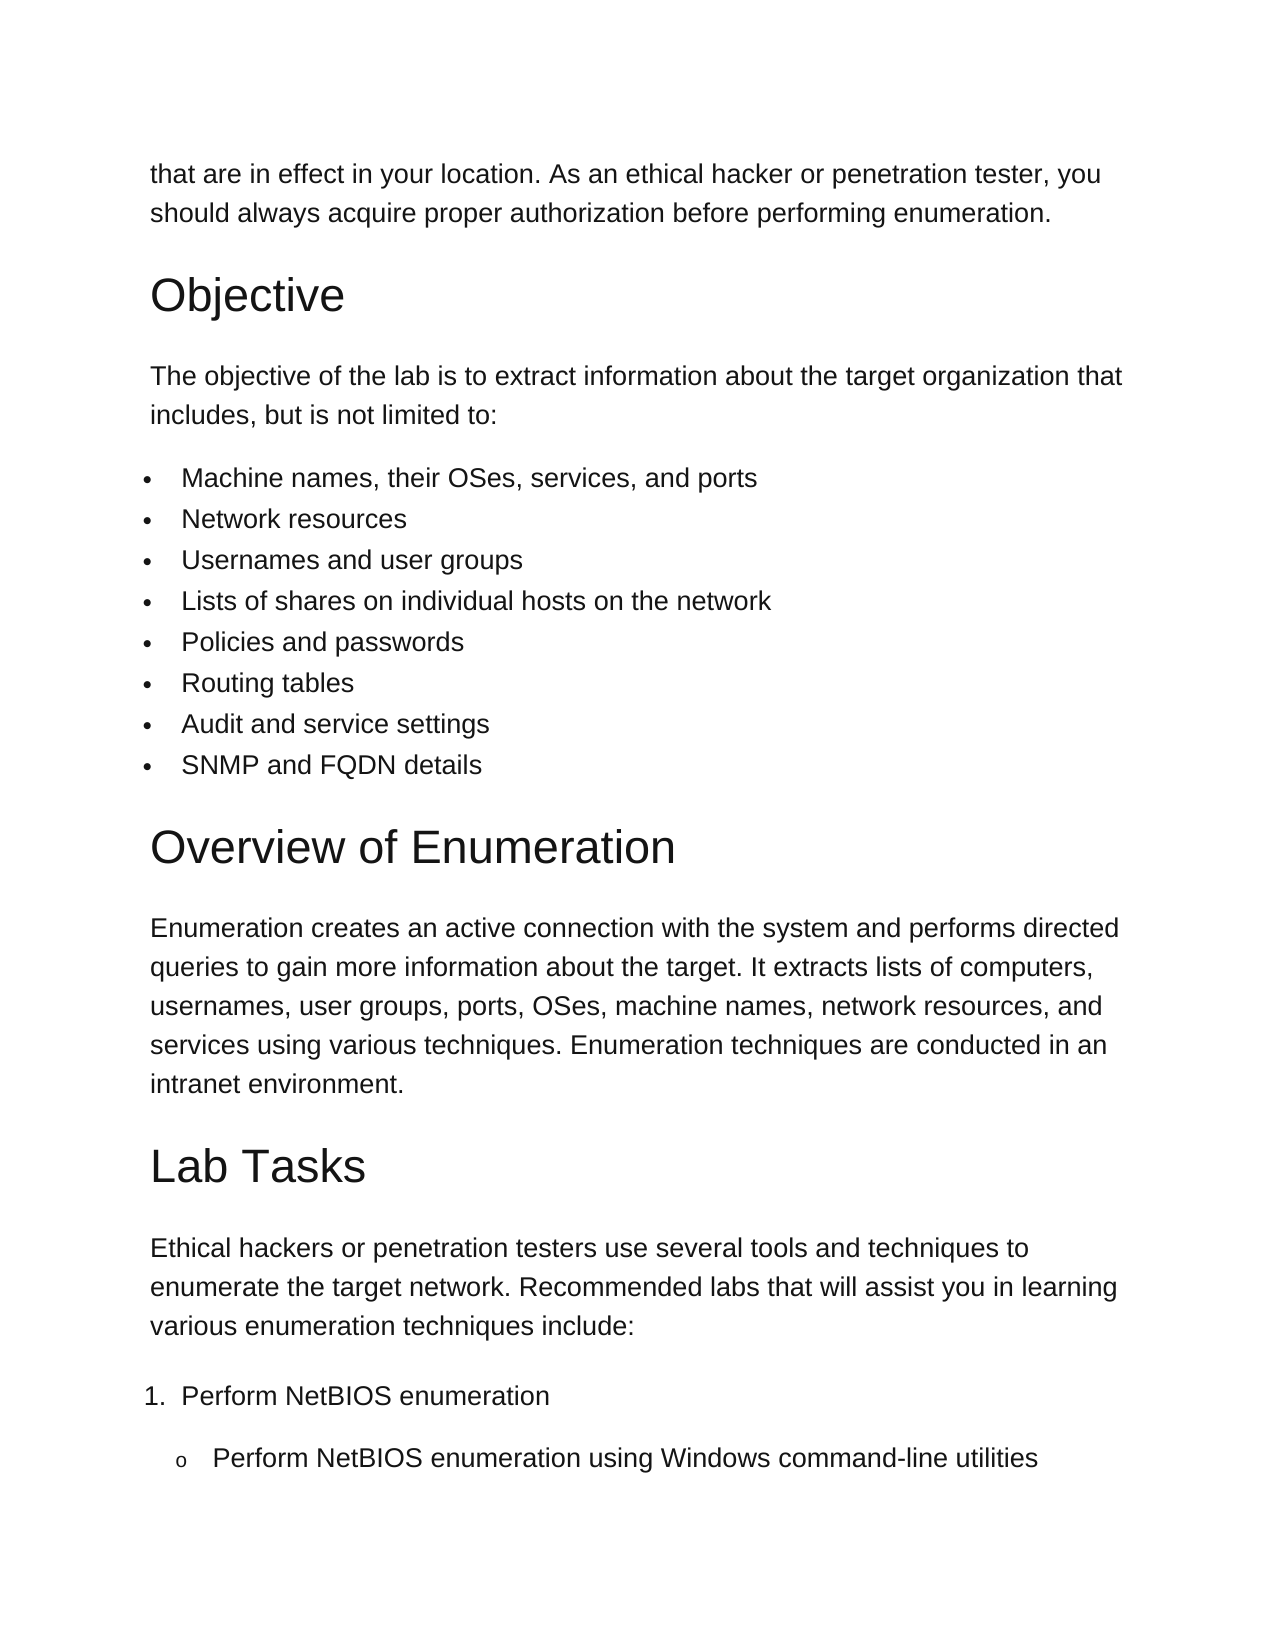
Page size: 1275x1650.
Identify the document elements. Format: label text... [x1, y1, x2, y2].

list Audit and service settings [144, 708, 1094, 739]
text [150, 150, 1125, 228]
text Overview of Enumeration [150, 811, 1125, 873]
list Usernames and user groups [144, 544, 1094, 575]
text The objective of the lab is to extract information about the target organization that includes, but is not limited to: [150, 352, 1125, 430]
text Lab Tasks [150, 1131, 1125, 1193]
list SNMP and FQDN details [144, 749, 1094, 780]
list Perform NetBIOS enumeration using Windows command-line utilities [175, 1442, 1063, 1474]
list Routing tables [144, 667, 1094, 698]
text Ethical hackers or penetration testers use several tools and techniques to enumerate the target network. Recommended labs that will assist you in learning various enumeration techniques include: [150, 1224, 1125, 1341]
list Network resources [144, 503, 1094, 534]
list Perform NetBIOS enumeration [144, 1372, 1094, 1411]
list Lists of shares on individual hosts on the network [144, 585, 1094, 616]
list Policies and passwords [144, 626, 1094, 657]
list Machine names, their OSes, services, and ports [144, 462, 1094, 493]
text Objective [150, 259, 1125, 321]
text Enumeration creates an active connection with the system and performs directed queries to gain more information about the target. It extracts lists of computers, usernames, user groups, ports, OSes, machine names, network resources, and services using various techniques. Enumeration techniques are conducted in an intranet environment. [150, 905, 1125, 1099]
